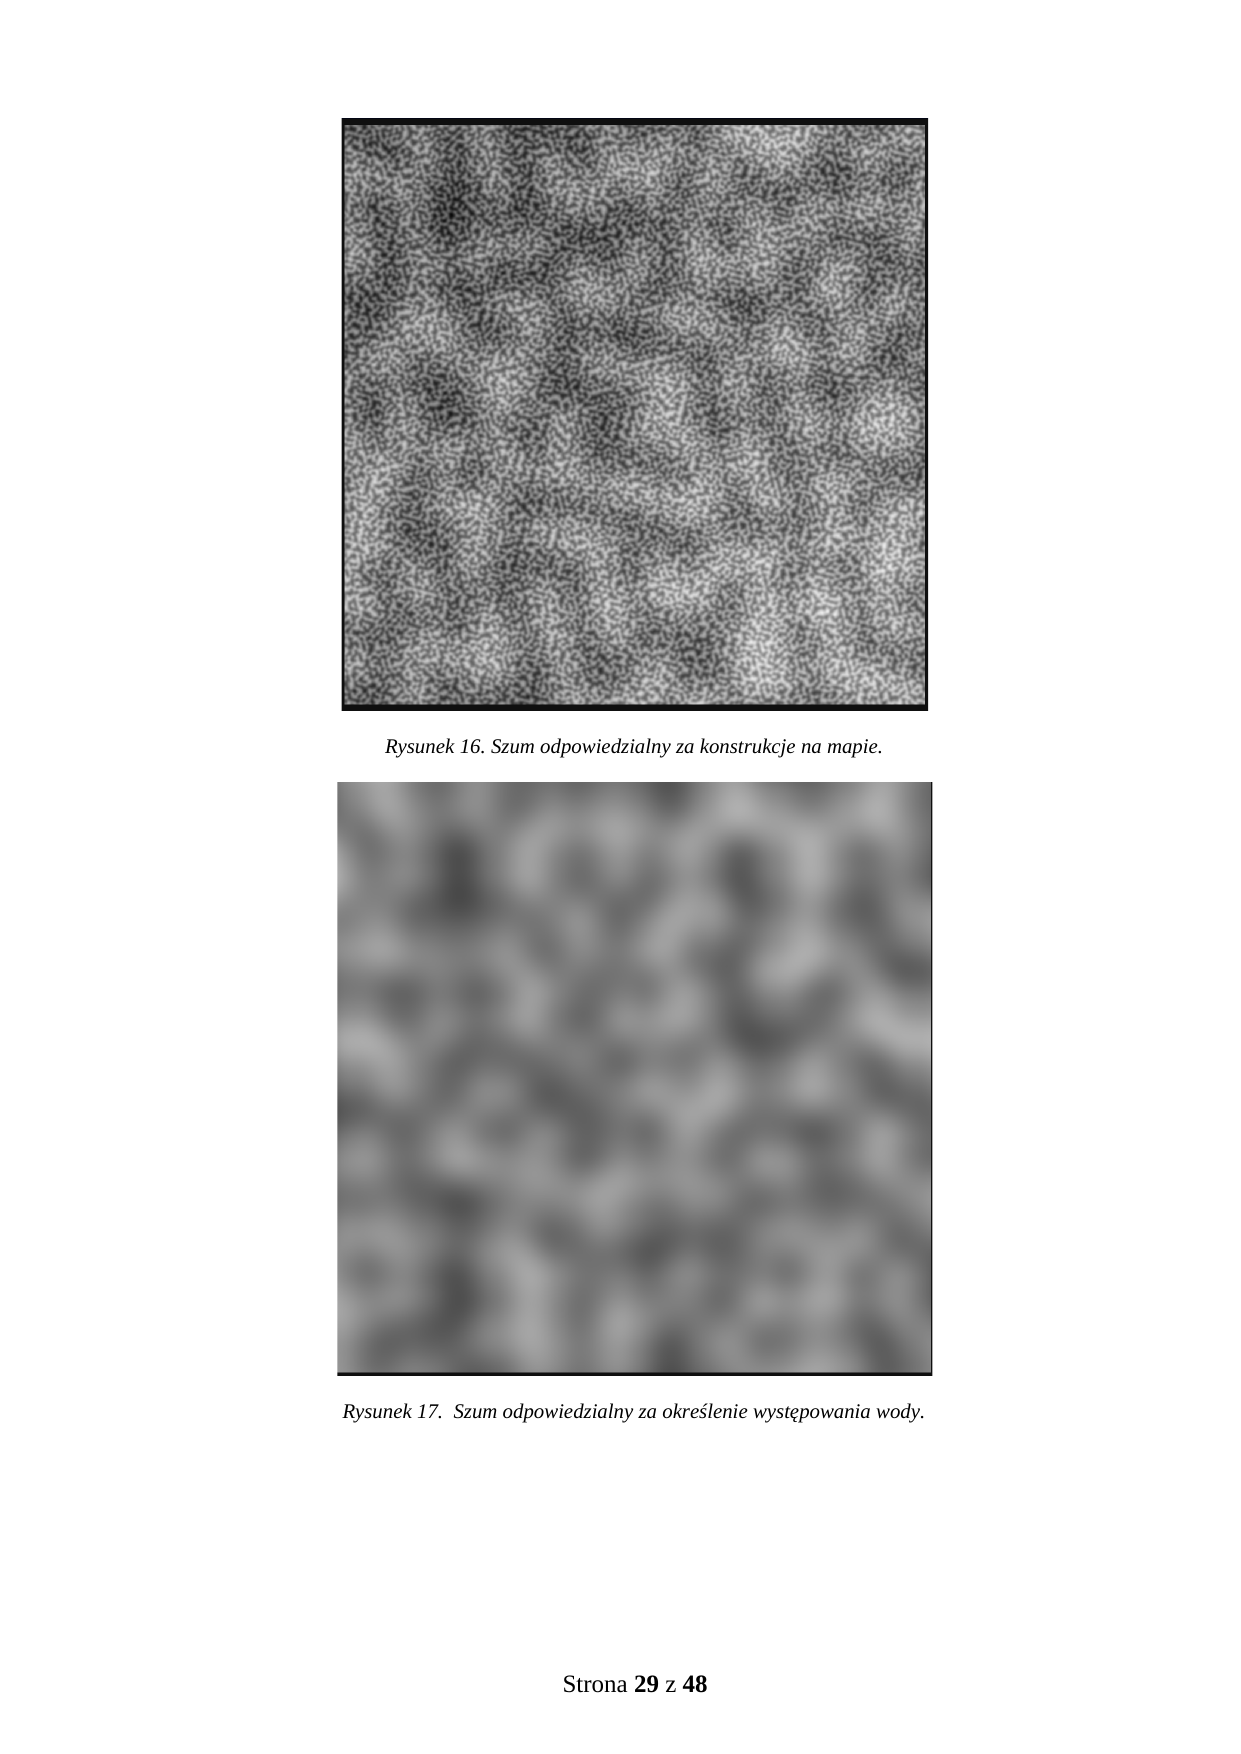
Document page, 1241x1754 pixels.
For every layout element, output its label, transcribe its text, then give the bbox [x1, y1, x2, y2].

picture [337, 782, 933, 1376]
picture [341, 118, 929, 711]
